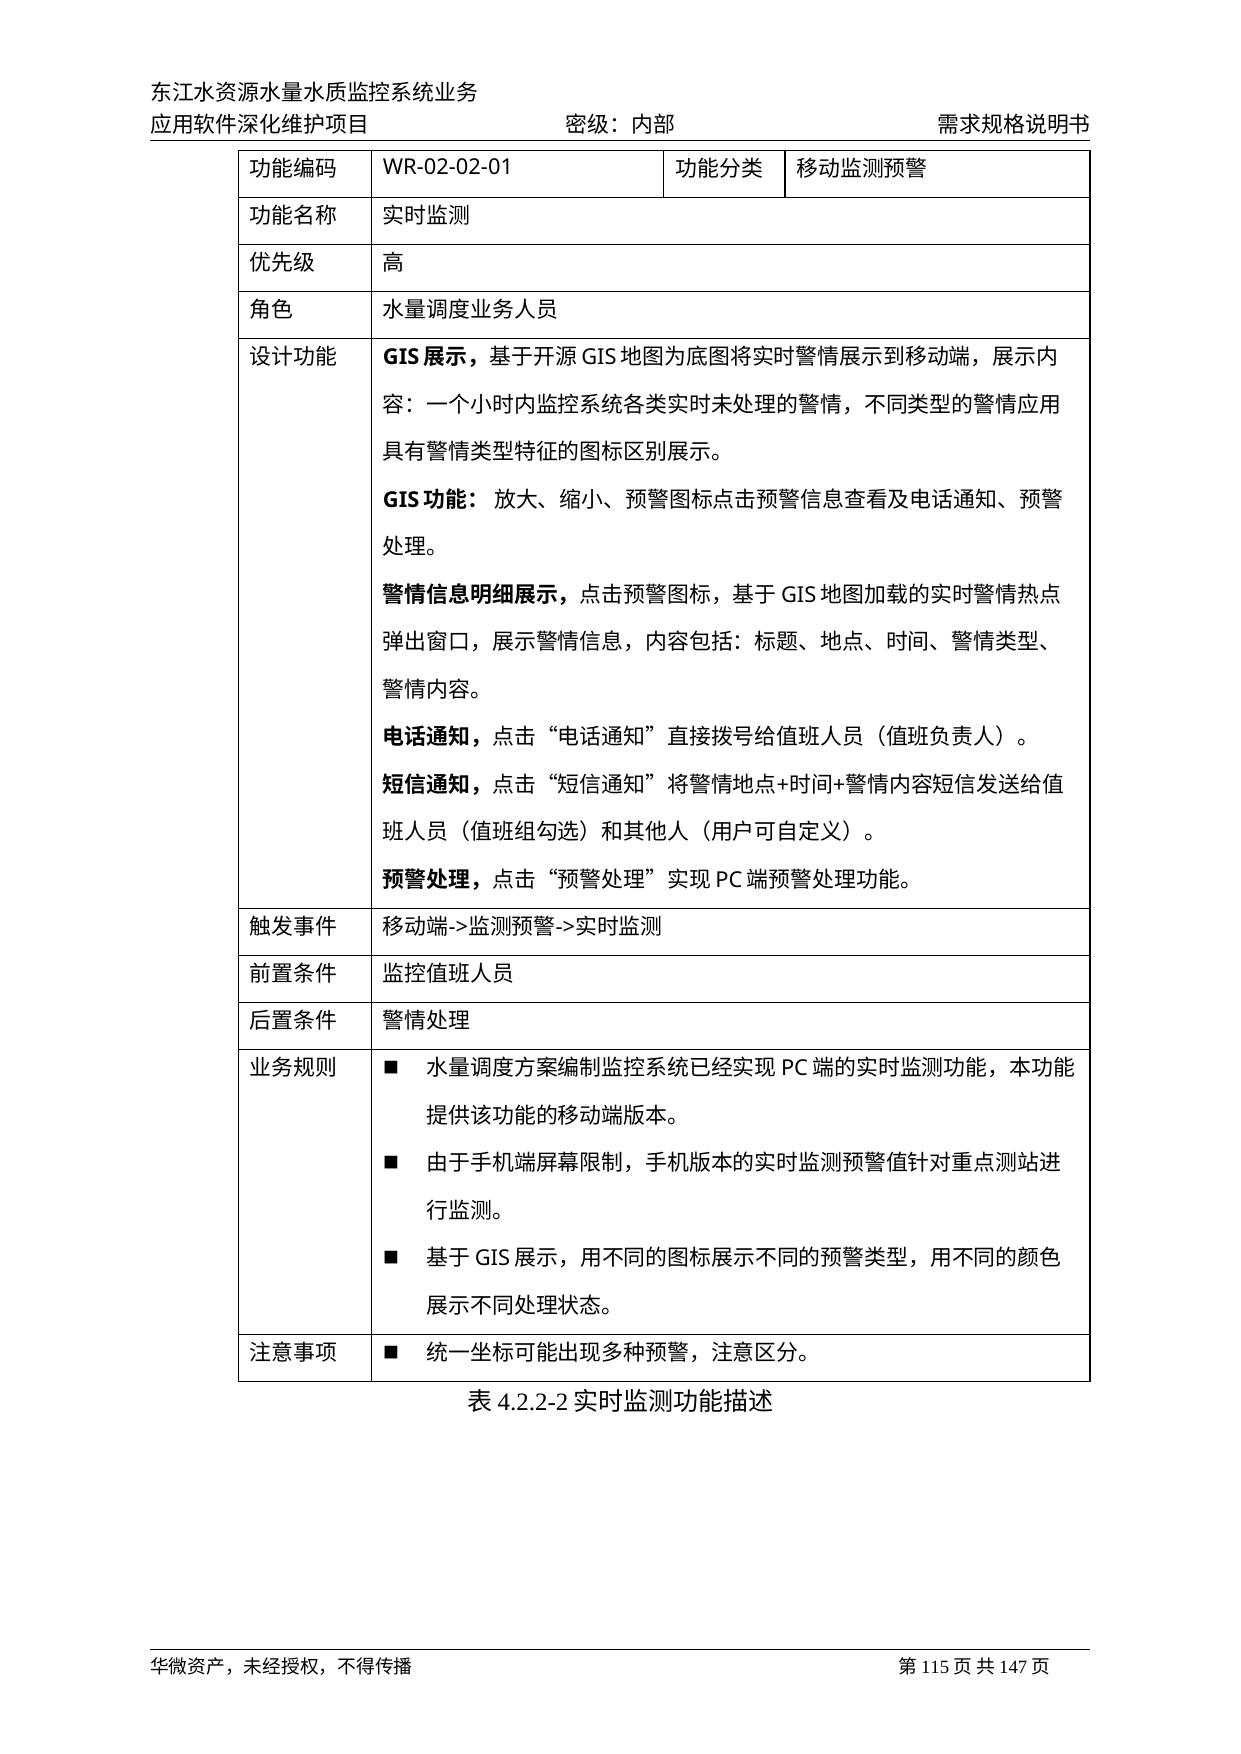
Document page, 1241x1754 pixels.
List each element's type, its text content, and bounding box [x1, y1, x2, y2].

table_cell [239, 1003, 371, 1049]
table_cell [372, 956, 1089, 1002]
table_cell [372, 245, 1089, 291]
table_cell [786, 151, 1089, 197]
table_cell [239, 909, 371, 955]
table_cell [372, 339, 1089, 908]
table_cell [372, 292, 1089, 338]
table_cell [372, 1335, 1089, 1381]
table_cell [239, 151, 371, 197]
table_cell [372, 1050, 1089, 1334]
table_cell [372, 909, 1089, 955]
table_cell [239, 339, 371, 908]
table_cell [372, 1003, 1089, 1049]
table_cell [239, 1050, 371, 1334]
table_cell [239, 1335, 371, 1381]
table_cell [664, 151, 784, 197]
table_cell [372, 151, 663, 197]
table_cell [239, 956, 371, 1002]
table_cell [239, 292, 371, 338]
text 表4.2.2-2实时监测功能描述 [150, 1382, 1090, 1418]
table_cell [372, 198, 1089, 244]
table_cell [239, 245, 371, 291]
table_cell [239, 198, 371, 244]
